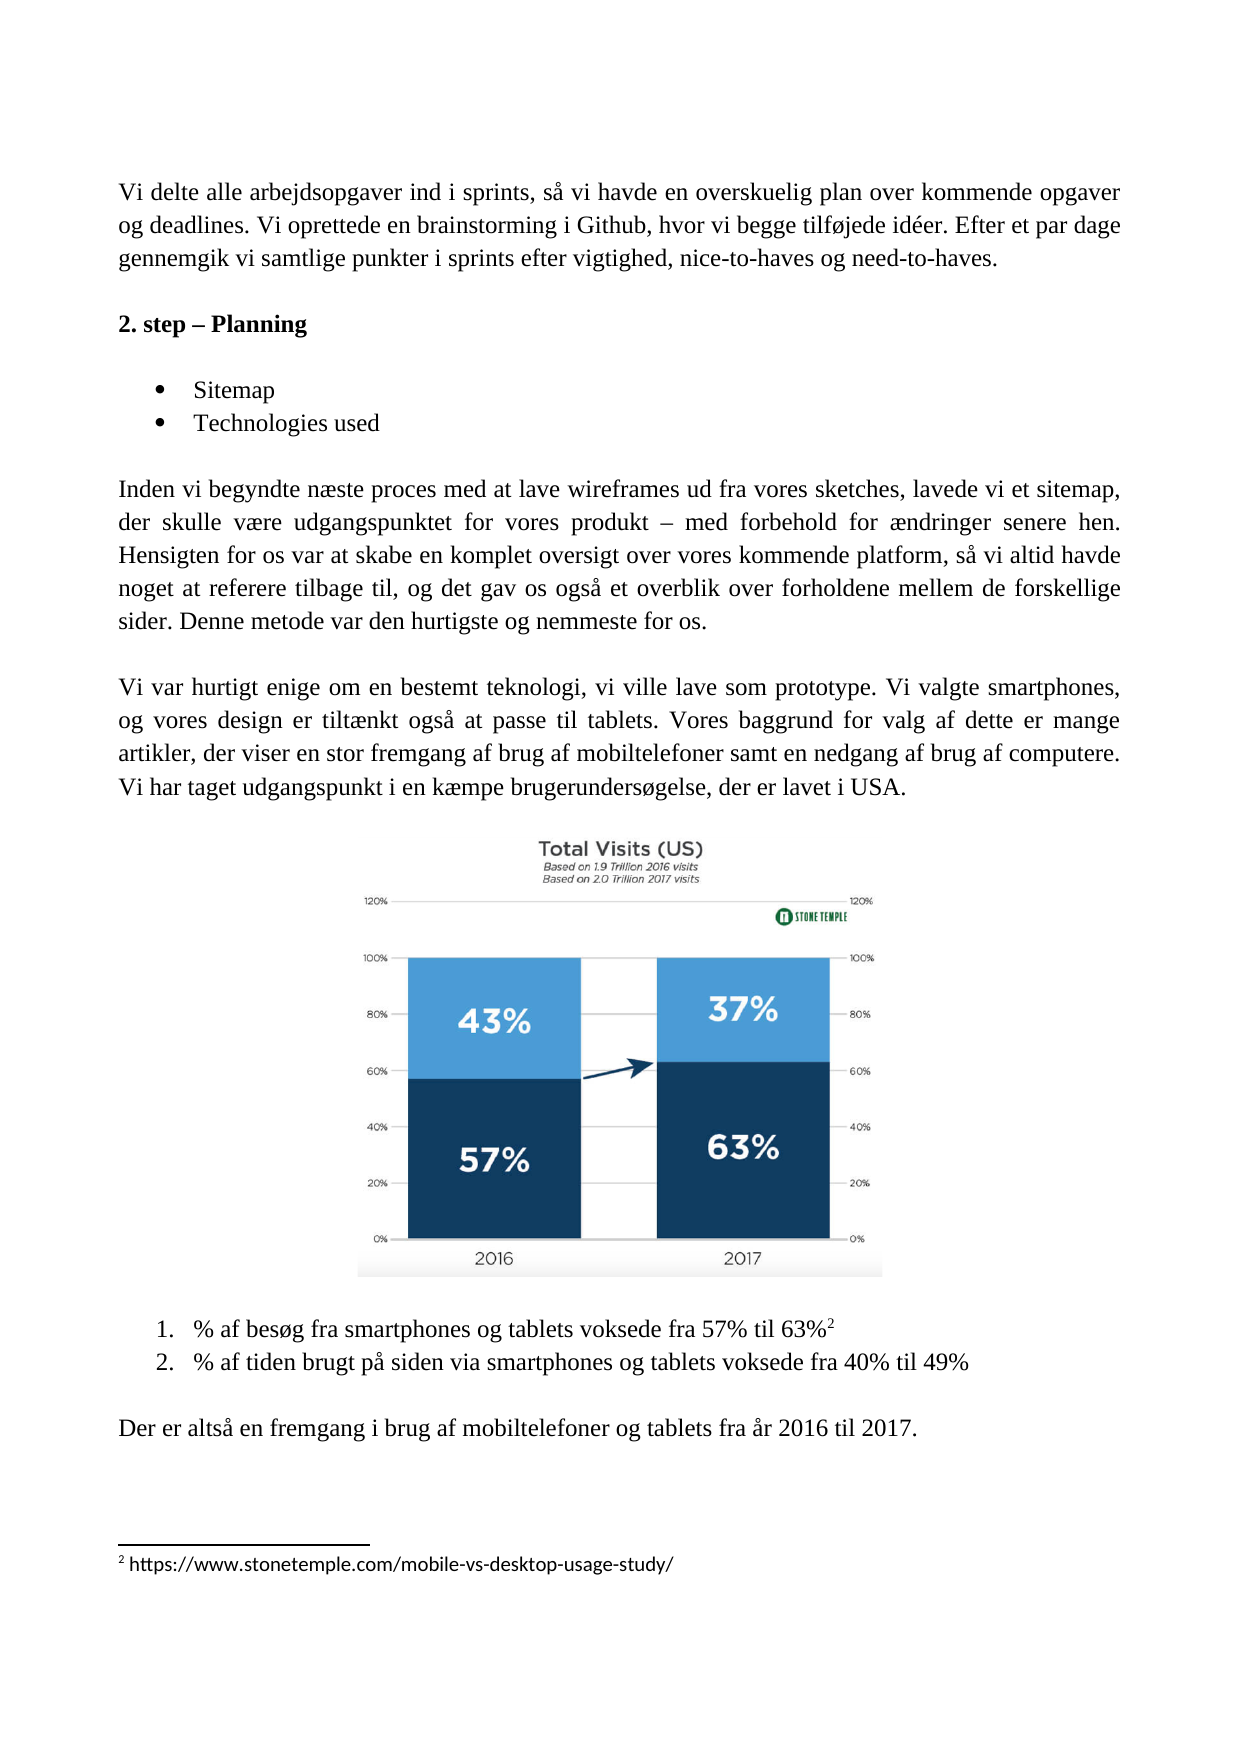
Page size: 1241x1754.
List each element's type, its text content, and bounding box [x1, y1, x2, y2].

text Inden vi begyndte næste proces med at lave wireframes ud fra vores sketches, lavede vi et sitemap, der skulle være udgangspunktet for vores produkt – med forbehold for ændringer senere hen. Hensigten for os var at skabe en komplet oversigt over vores kommende platform, så vi altid havde noget at referere tilbage til, og det gav os også et overblik over forholdene mellem de forskellige sider. Denne metode var den hurtigste og nemmeste for os. [118, 474, 1122, 635]
text Vi delte alle arbejdsopgaver ind i sprints, så vi havde en overskuelig plan over kommende opgaver og deadlines. Vi oprettede en brainstorming i Github, hvor vi begge tilføjede idéer. Efter et par dage gennemgik vi samtlige punkter i sprints efter vigtighed, nice-to-haves og need-to-haves. [118, 177, 1122, 272]
list Sitemap [156, 375, 1122, 404]
list % af besøg fra smartphones og tablets voksede fra 57% til 63% [156, 1314, 1122, 1343]
text Der er altså en fremgang i brug af mobiltelefoner og tablets fra år 2016 til 2017. [118, 1413, 1122, 1442]
picture [357, 837, 883, 1277]
list Technologies used [156, 408, 1122, 437]
text 2. step – Planning [118, 309, 1122, 338]
text Vi var hurtigt enige om en bestemt teknologi, vi ville lave som prototype. Vi valgte smartphones, og vores design er tiltænkt også at passe til tablets. Vores baggrund for valg af dette er mange artikler, der viser en stor fremgang af brug af mobiltelefoner samt en nedgang af brug af computere. Vi har taget udgangspunkt i en kæmpe brugerundersøgelse, der er lavet i USA. [118, 672, 1122, 800]
list % af tiden brugt på siden via smartphones og tablets voksede fra 40% til 49% [156, 1347, 1122, 1376]
